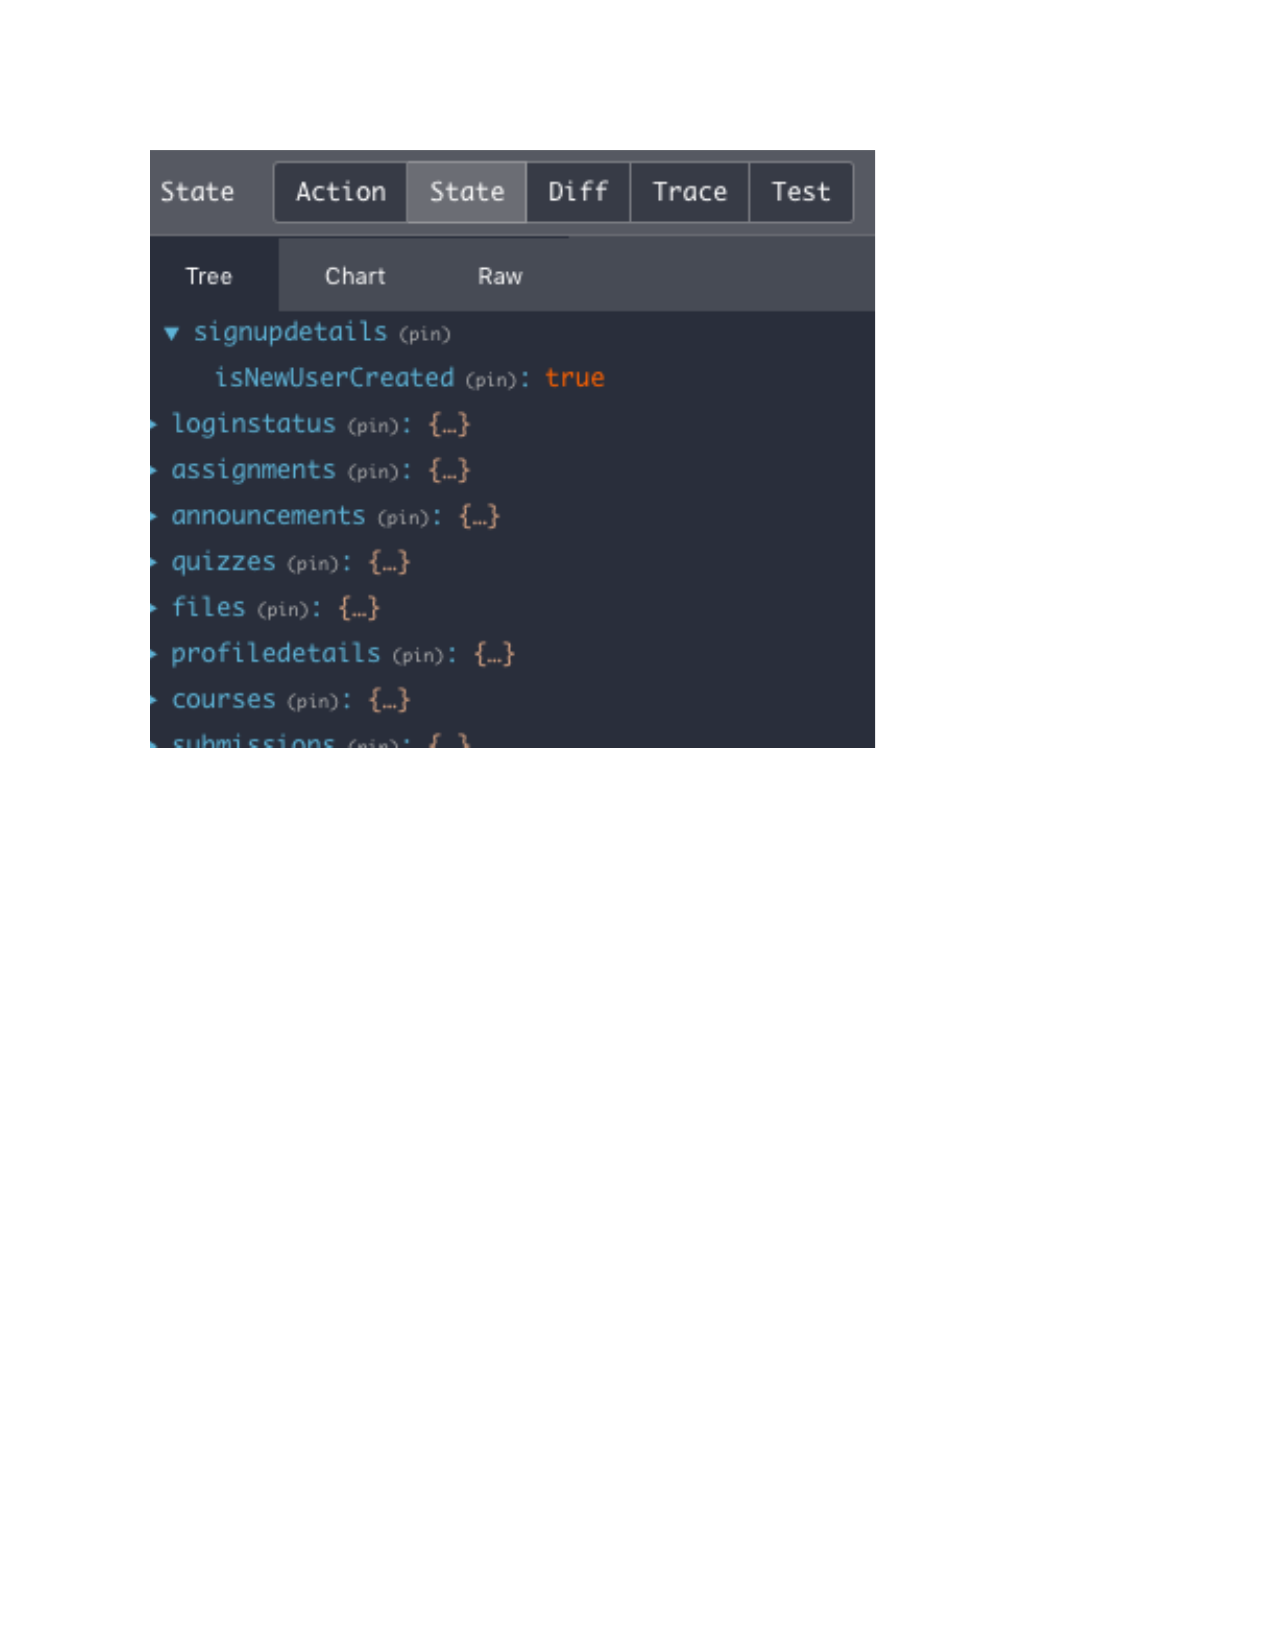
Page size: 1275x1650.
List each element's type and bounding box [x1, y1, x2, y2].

picture [150, 150, 876, 748]
